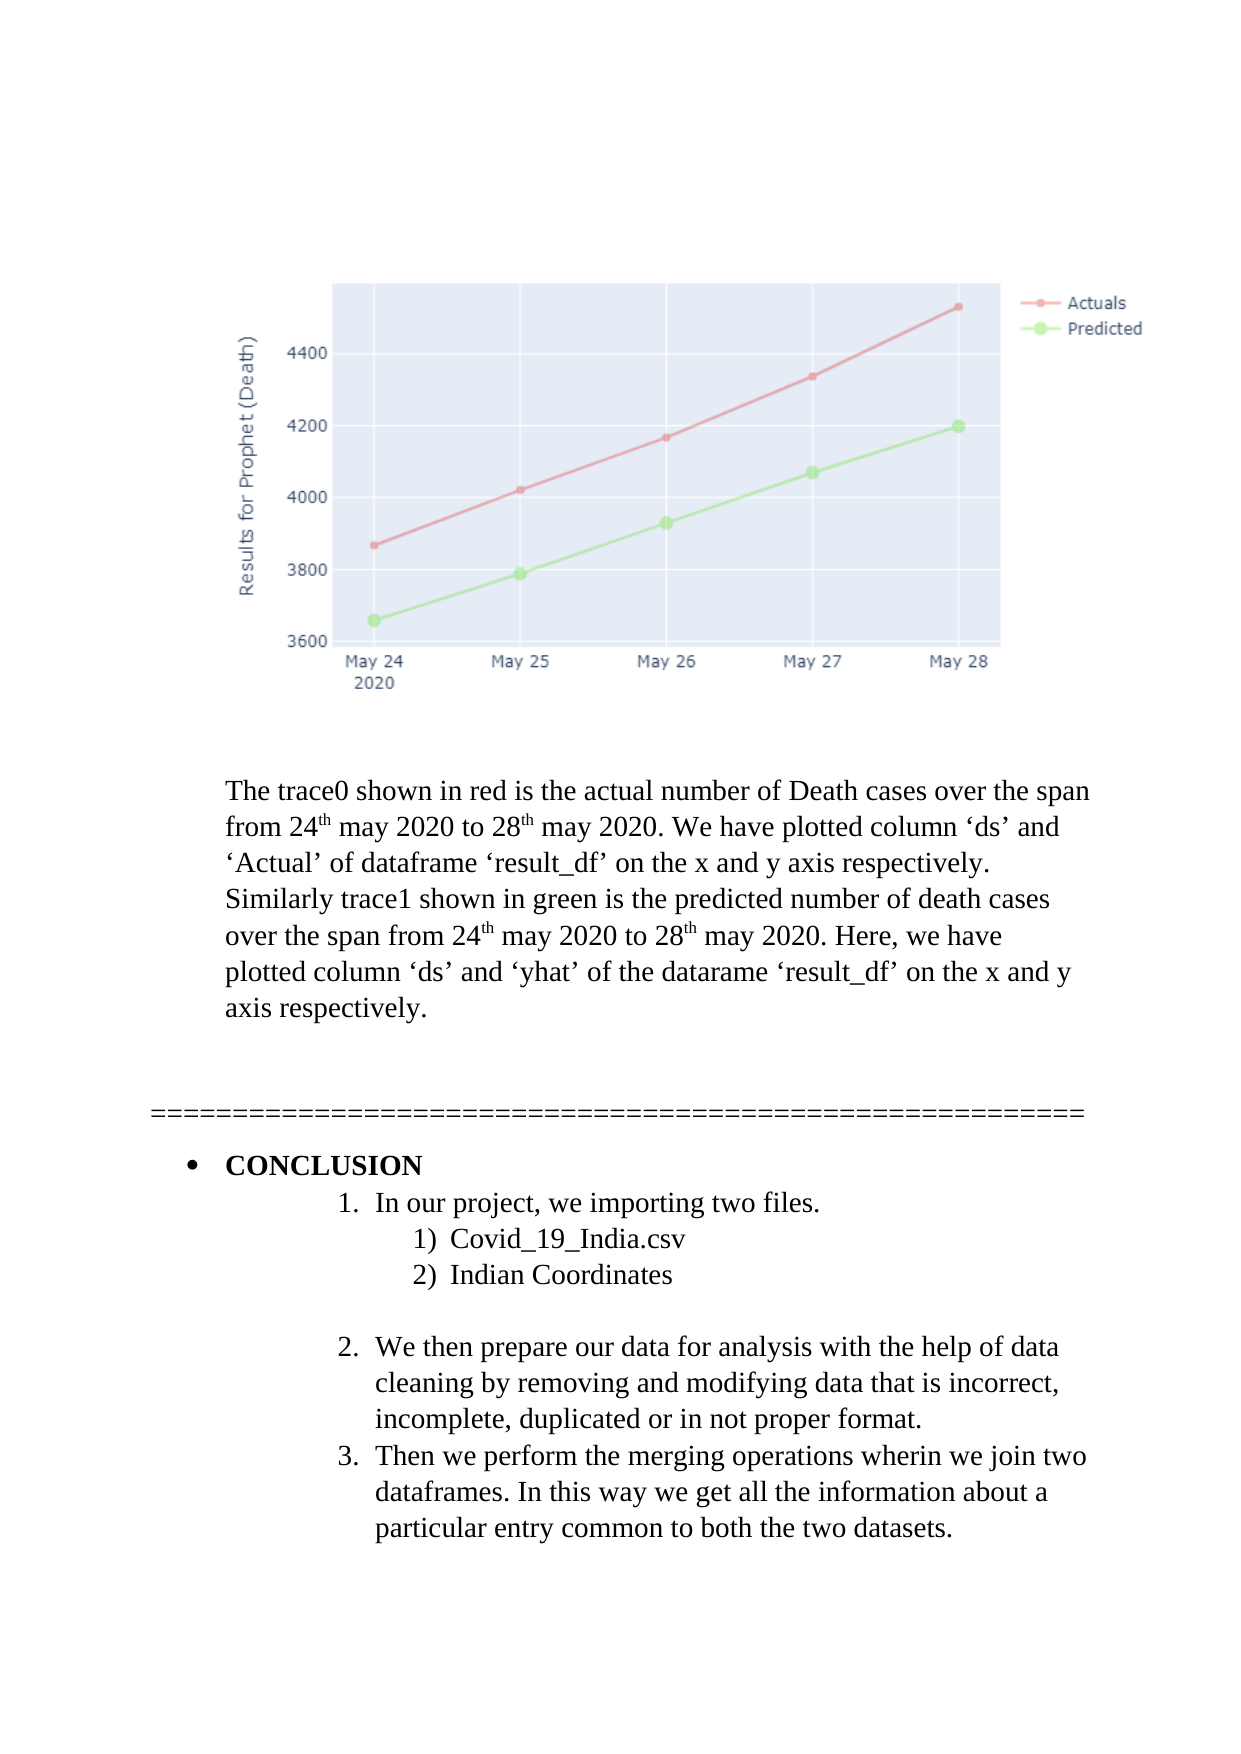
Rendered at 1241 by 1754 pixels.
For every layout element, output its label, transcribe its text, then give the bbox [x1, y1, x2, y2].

list In our project, we importing two files. [337, 1185, 1090, 1218]
list Then we perform the merging operations wherin we join two dataframes. In this way we get all the information about a particular entry common to both the two datasets. [337, 1438, 1090, 1544]
list Indian Coordinates [412, 1257, 1090, 1291]
list CONCLUSION [187, 1148, 1090, 1182]
text The trace0 shown in red is the actual number of Death cases over the span from 24th may 2020 to 28th may 2020. We have plotted column ‘ds’ and ‘Actual’ of dataframe ‘result_df’ on the x and y axis respectively. Similarly trace1 shown in green is the predicted number of death cases over the span from 24th may 2020 to 28th may 2020. Here, we have plotted column ‘ds’ and ‘yhat’ of the datarame ‘result_df’ on the x and y axis respectively. [225, 773, 1090, 1024]
text ========================================================= [150, 1096, 1090, 1129]
list We then prepare our data for analysis with the help of data cleaning by removing and modifying data that is incorrect, incomplete, duplicated or in not proper format. [337, 1329, 1090, 1435]
picture [225, 150, 1166, 755]
list Covid_19_India.csv [412, 1221, 1090, 1254]
